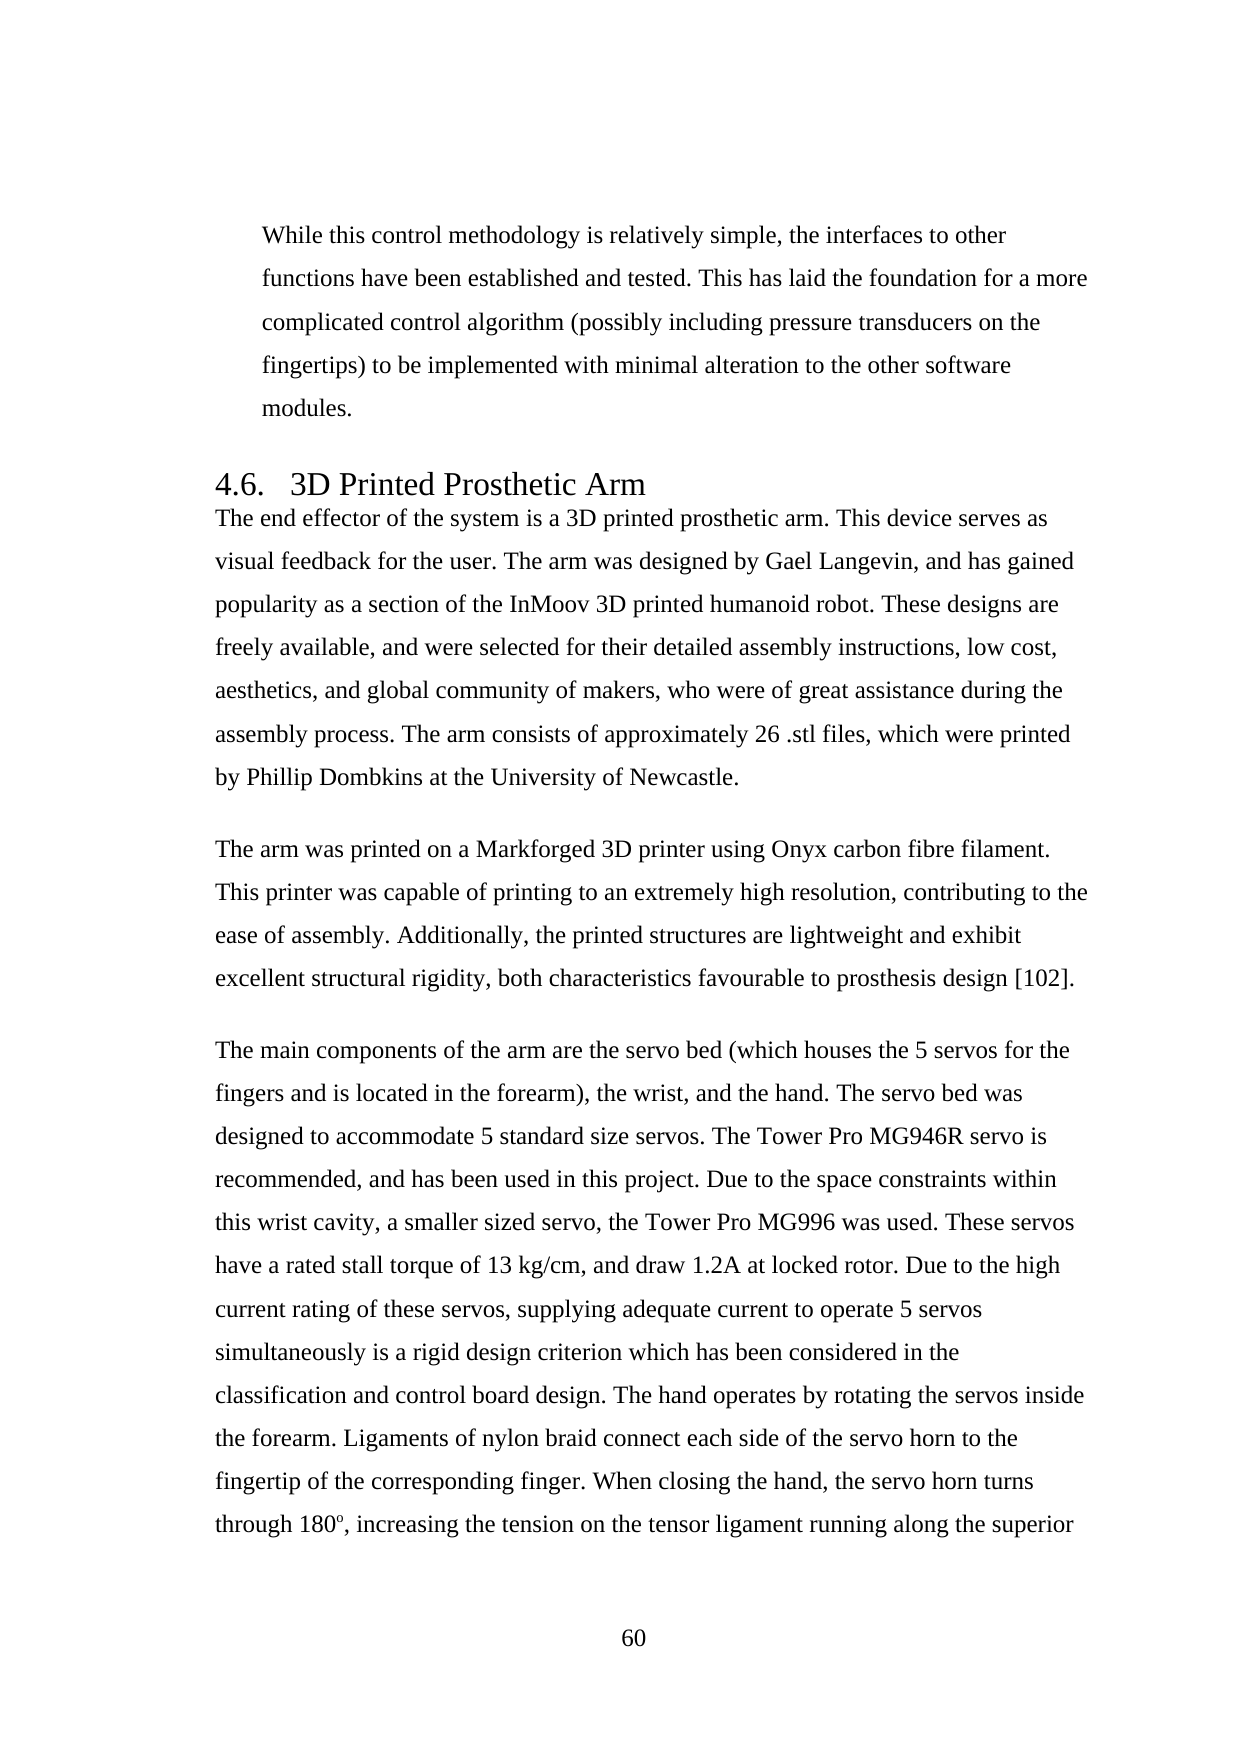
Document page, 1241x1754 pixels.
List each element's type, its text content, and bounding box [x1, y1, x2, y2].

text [262, 177, 1090, 422]
text The arm was printed on a Markforged 3D printer using Onyx carbon fibre filament. This printer was capable of printing to an extremely high resolution, contributing to the ease of assembly. Additionally, the printed structures are lightweight and exhibit excellent structural rigidity, both characteristics favourable to prosthesis design [102]. [215, 834, 1090, 992]
text The end effector of the system is a 3D printed prosthetic arm. This device serves as visual feedback for the user. The arm was designed by Gael Langevin, and has gained popularity as a section of the InMoov 3D printed humanoid robot. These designs are freely available, and were selected for their detailed assembly instructions, low cost, aesthetics, and global community of makers, who were of great assistance during the assembly process. The arm consists of approximately 26 .stl files, which were printed by Phillip Dombkins at the University of Newcastle. [215, 503, 1090, 791]
subtitle 3D Printed Prosthetic Arm [215, 465, 1090, 503]
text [215, 1466, 1090, 1538]
text The main components of the arm are the servo bed (which houses the 5 servos for the fingers and is located in the forearm), the wrist, and the hand. The servo bed was designed to accommodate 5 standard size servos. The Tower Pro MG946R servo is recommended, and has been used in this project. Due to the space constraints within this wrist cavity, a smaller sized servo, the Tower Pro MG996 was used. These servos [215, 1035, 1090, 1236]
text have a rated stall torque of 13 kg/cm, and draw 1.2A at locked rotor. Due to the high current rating of these servos, supplying adequate current to operate 5 servos simultaneously is a rigid design criterion which has been considered in the classification and control board design. The hand operates by rotating the servos inside the forearm. Ligaments of nylon braid connect each side of the servo horn to the [215, 1251, 1090, 1452]
